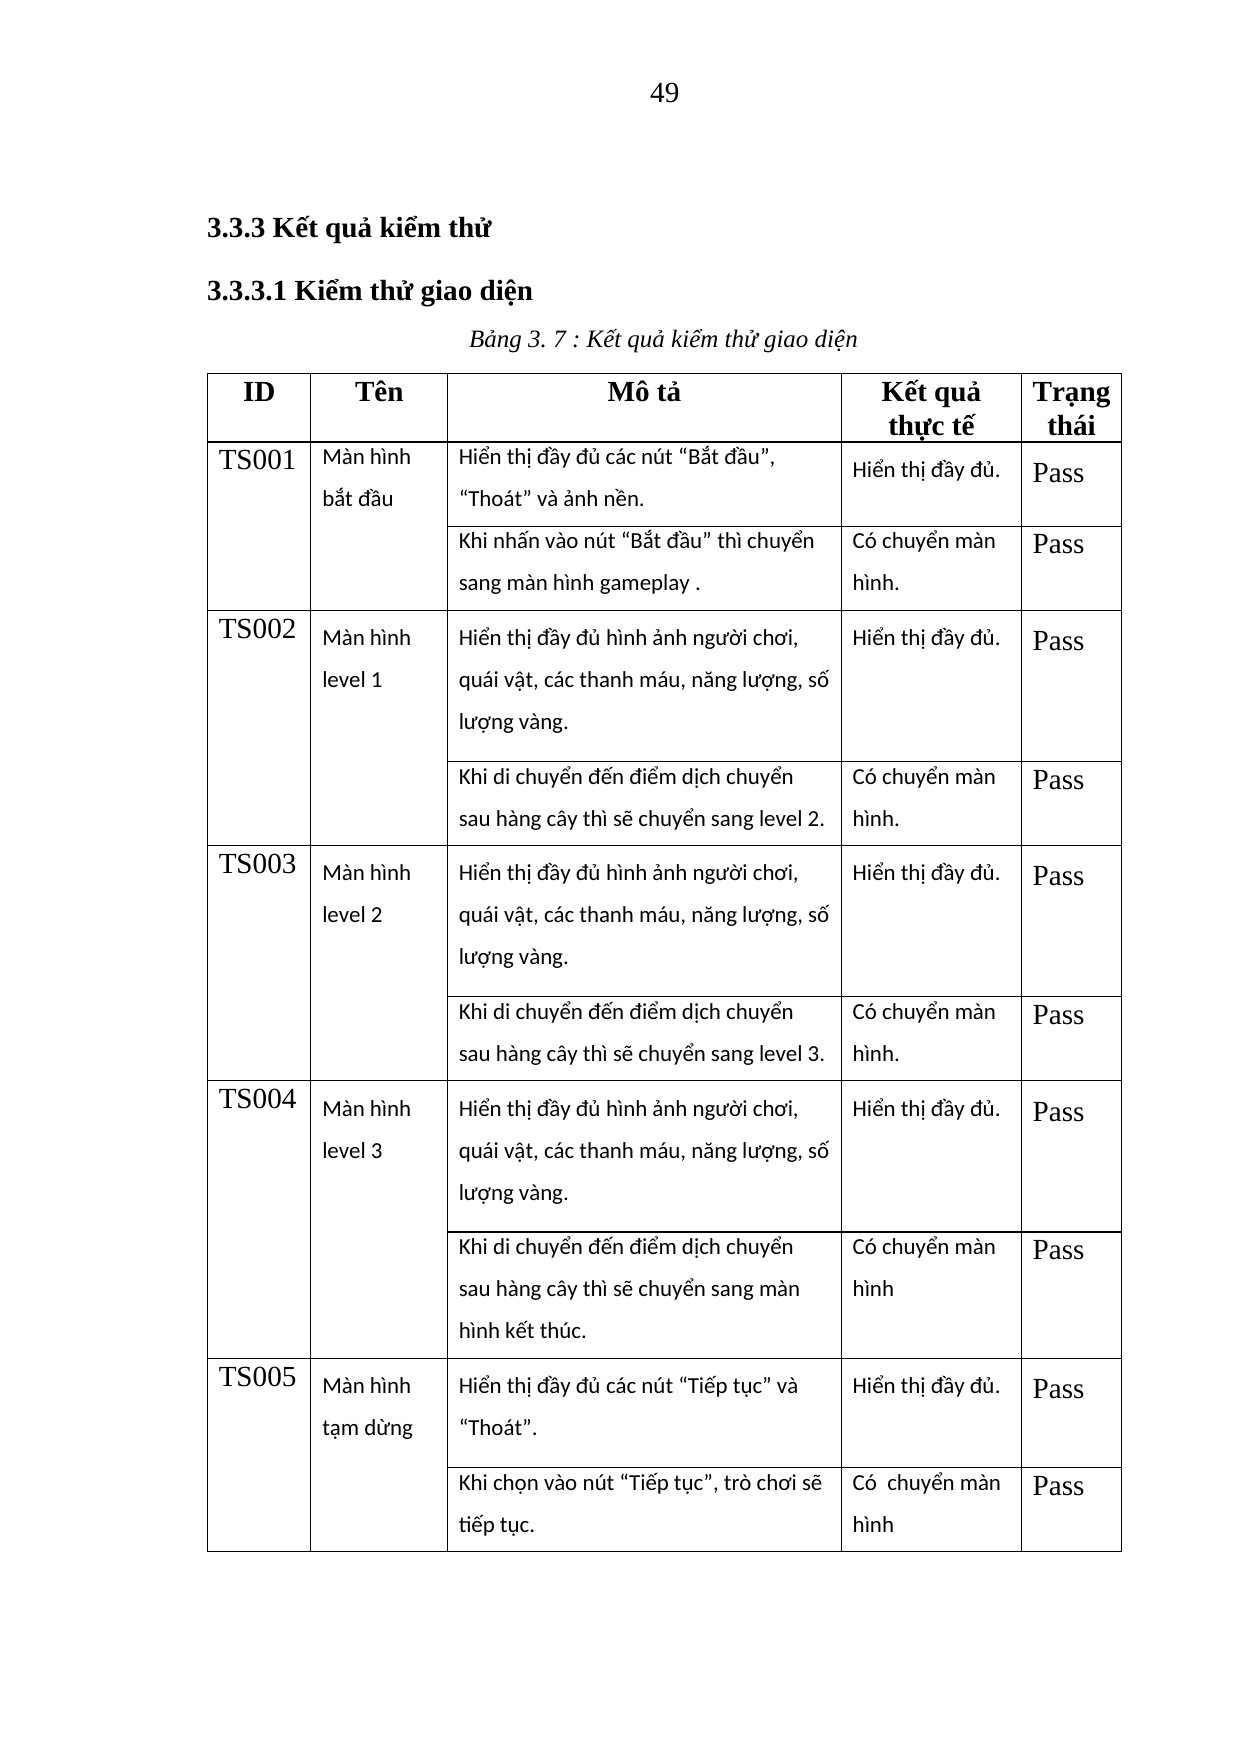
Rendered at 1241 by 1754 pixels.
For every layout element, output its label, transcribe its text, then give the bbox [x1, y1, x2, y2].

table_cell Hiển thị đầy đủ các nút “Bắt đầu”, “Thoát” và ảnh nền. [448, 443, 841, 526]
subtitle 3.3.3 Kết quả kiểm thử [207, 211, 1122, 244]
table_cell Hiển thị đầy đủ. [842, 846, 1021, 996]
table_cell Hiển thị đầy đủ. [842, 1081, 1021, 1231]
table_cell Pass [1022, 1081, 1121, 1231]
table_cell TS005 [208, 1359, 310, 1551]
table_cell Pass [1022, 1359, 1121, 1467]
table_cell Màn hình level 3 [311, 1081, 447, 1358]
table_cell Hiển thị đầy đủ. [842, 1359, 1021, 1467]
table_cell TS002 [208, 611, 310, 845]
table_cell Hiển thị đầy đủ hình ảnh người chơi, quái vật, các thanh máu, năng lượng, số lượng vàng. [448, 1081, 841, 1231]
table_cell Có chuyển màn hình. [842, 527, 1021, 610]
table_cell Pass [1022, 611, 1121, 761]
table_cell TS004 [208, 1081, 310, 1358]
table_cell Có chuyển màn hình [842, 1468, 1021, 1551]
table_cell Khi chọn vào nút “Tiếp tục”, trò chơi sẽ tiếp tục. [448, 1468, 841, 1551]
subtitle 3.3.3.1 Kiểm thử giao diện [207, 273, 1122, 307]
table_cell Pass [1022, 527, 1121, 610]
table_cell Khi di chuyển đến điểm dịch chuyển sau hàng cây thì sẽ chuyển sang level 2. [448, 762, 841, 845]
table_cell Pass [1022, 846, 1121, 996]
table_cell Pass [1022, 762, 1121, 845]
table_cell Hiển thị đầy đủ. [842, 443, 1021, 526]
table_cell Khi di chuyển đến điểm dịch chuyển sau hàng cây thì sẽ chuyển sang level 3. [448, 997, 841, 1080]
table_header Kết quả thực tế [842, 374, 1021, 441]
table_header Mô tả [448, 374, 841, 441]
table_cell Có chuyển màn hình. [842, 997, 1021, 1080]
table_header Trạng thái [1022, 374, 1121, 441]
table_cell Pass [1022, 997, 1121, 1080]
table_cell Khi nhấn vào nút “Bắt đầu” thì chuyển sang màn hình gameplay . [448, 527, 841, 610]
table_cell Có chuyển màn hình [842, 1233, 1021, 1358]
table_cell Hiển thị đầy đủ các nút “Tiếp tục” và “Thoát”. [448, 1359, 841, 1467]
table_cell Màn hình tạm dừng [311, 1359, 447, 1551]
table_cell Màn hình level 2 [311, 846, 447, 1080]
table_cell Khi di chuyển đến điểm dịch chuyển sau hàng cây thì sẽ chuyển sang màn hình kết thúc. [448, 1233, 841, 1358]
table_cell Pass [1022, 443, 1121, 526]
table_header ID [208, 374, 310, 441]
table_cell Màn hình level 1 [311, 611, 447, 845]
table_cell Hiển thị đầy đủ. [842, 611, 1021, 761]
table_cell Có chuyển màn hình. [842, 762, 1021, 845]
table_cell Pass [1022, 1233, 1121, 1358]
table_cell Màn hình bắt đầu [311, 443, 447, 610]
table_cell TS001 [208, 443, 310, 610]
table_header Tên [311, 374, 447, 441]
table_cell Hiển thị đầy đủ hình ảnh người chơi, quái vật, các thanh máu, năng lượng, số lượng vàng. [448, 611, 841, 761]
table_cell Pass [1022, 1468, 1121, 1551]
table_cell Hiển thị đầy đủ hình ảnh người chơi, quái vật, các thanh máu, năng lượng, số lượng vàng. [448, 846, 841, 996]
table_cell TS003 [208, 846, 310, 1080]
